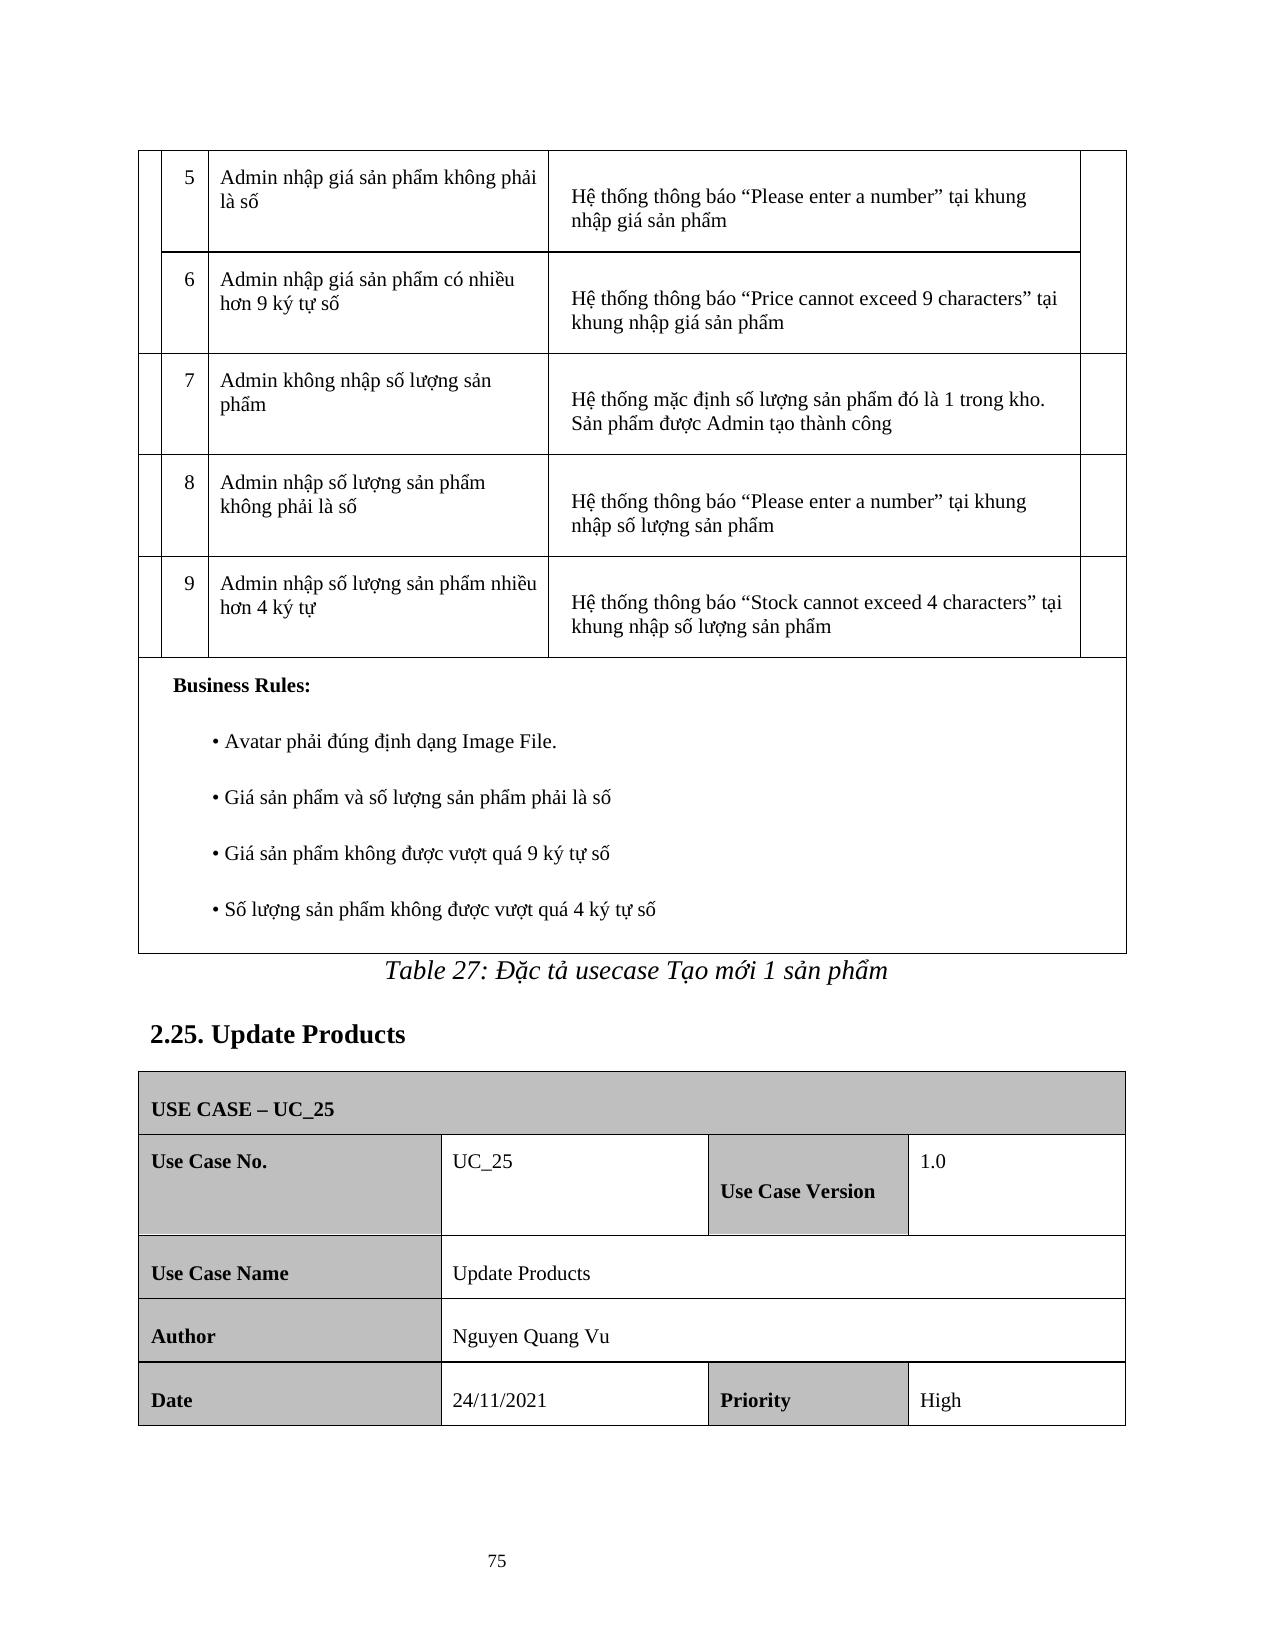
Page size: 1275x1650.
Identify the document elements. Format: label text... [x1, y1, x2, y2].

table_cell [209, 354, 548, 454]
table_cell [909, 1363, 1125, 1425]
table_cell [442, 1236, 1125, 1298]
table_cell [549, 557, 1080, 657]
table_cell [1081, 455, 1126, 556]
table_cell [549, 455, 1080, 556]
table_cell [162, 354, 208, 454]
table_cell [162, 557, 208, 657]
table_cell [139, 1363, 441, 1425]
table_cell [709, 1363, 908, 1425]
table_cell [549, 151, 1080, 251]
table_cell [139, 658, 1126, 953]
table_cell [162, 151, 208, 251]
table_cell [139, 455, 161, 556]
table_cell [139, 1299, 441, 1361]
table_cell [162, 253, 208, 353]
text Table 27: Đặc tả usecase Tạo mới 1 sản phẩm [150, 954, 1125, 985]
subtitle 2.25. Update Products [150, 1018, 1125, 1050]
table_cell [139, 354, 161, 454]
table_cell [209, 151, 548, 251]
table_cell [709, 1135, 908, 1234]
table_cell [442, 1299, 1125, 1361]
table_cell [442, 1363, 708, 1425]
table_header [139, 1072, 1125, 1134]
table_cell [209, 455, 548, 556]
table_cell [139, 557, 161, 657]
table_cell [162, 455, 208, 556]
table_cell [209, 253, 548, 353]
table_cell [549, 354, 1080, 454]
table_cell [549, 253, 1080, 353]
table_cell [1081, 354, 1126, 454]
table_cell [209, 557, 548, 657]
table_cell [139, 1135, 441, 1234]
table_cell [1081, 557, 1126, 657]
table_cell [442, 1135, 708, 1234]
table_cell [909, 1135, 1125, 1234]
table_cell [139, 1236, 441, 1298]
